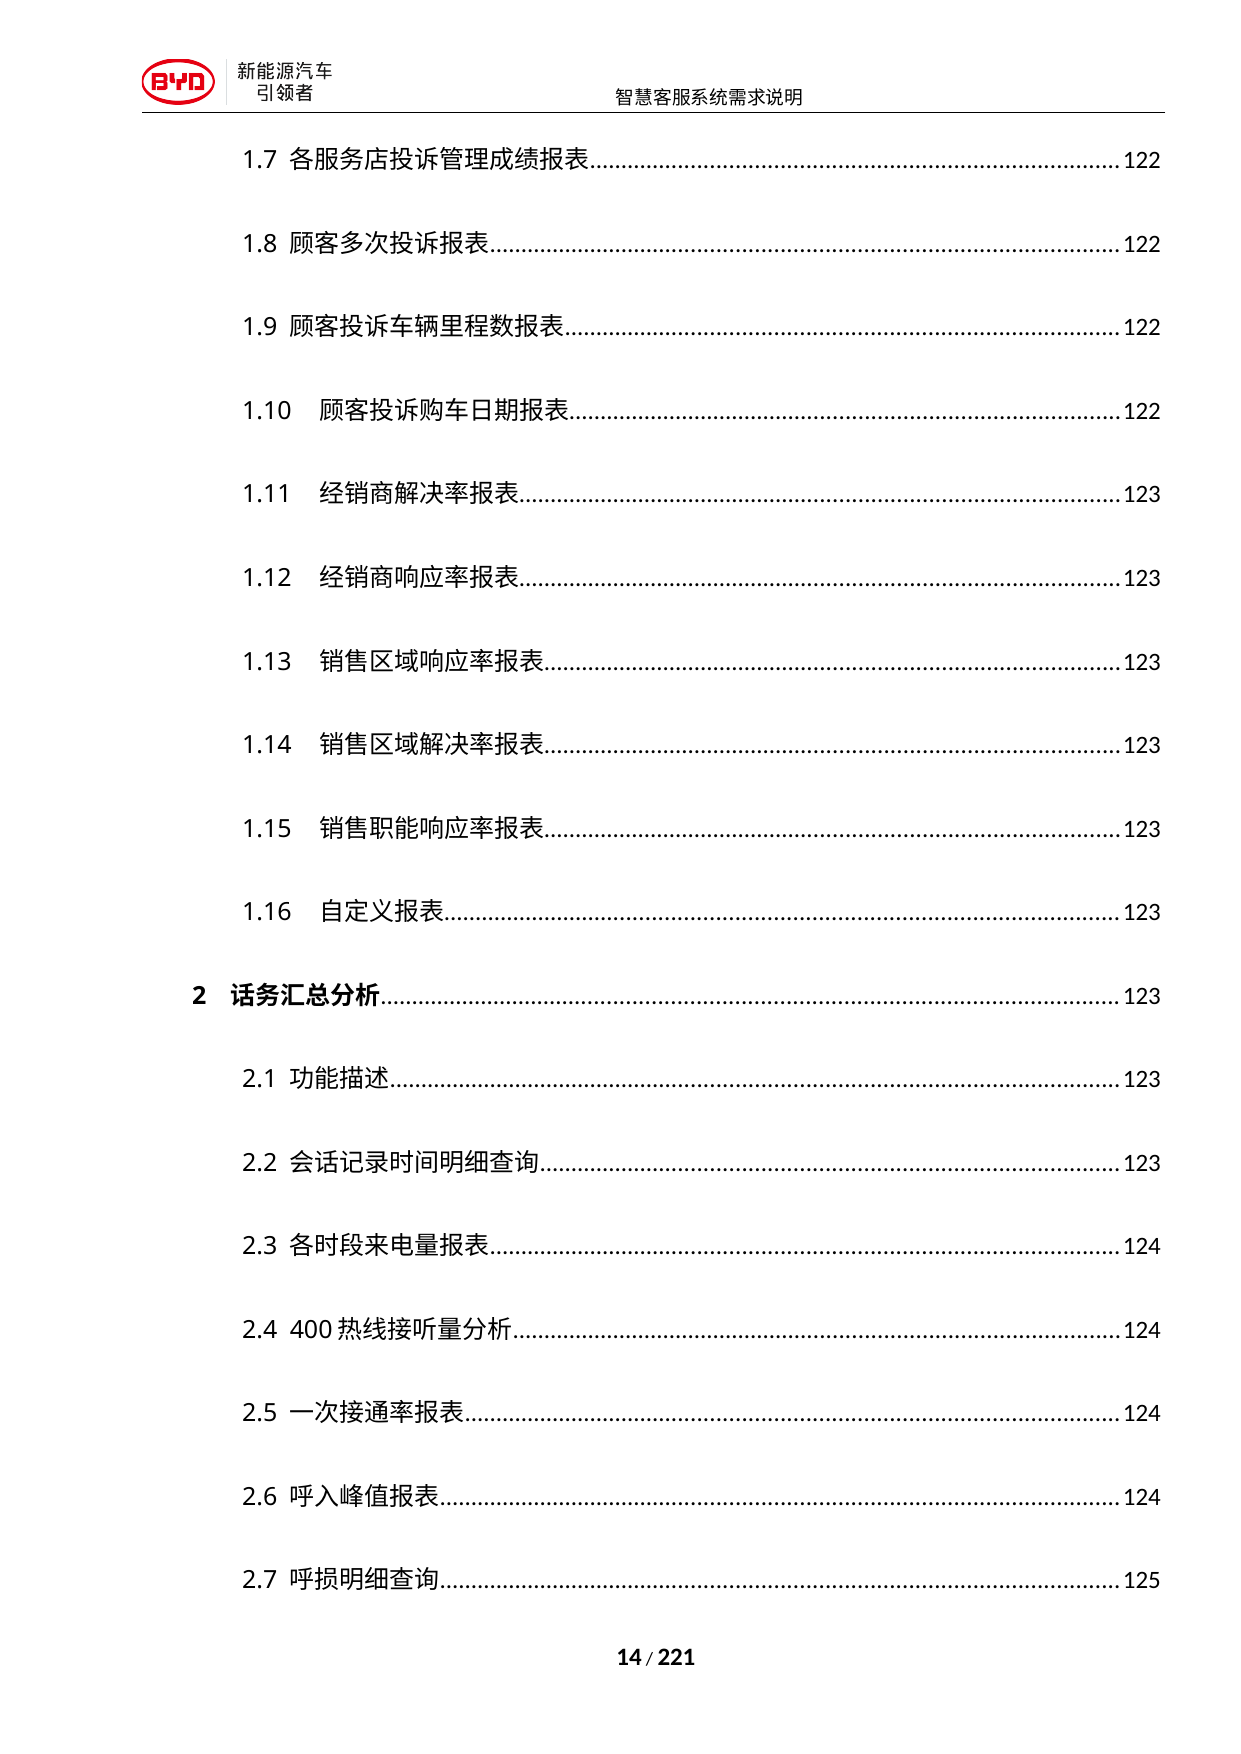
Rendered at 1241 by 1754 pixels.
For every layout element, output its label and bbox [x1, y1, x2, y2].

picture [141, 59, 332, 105]
